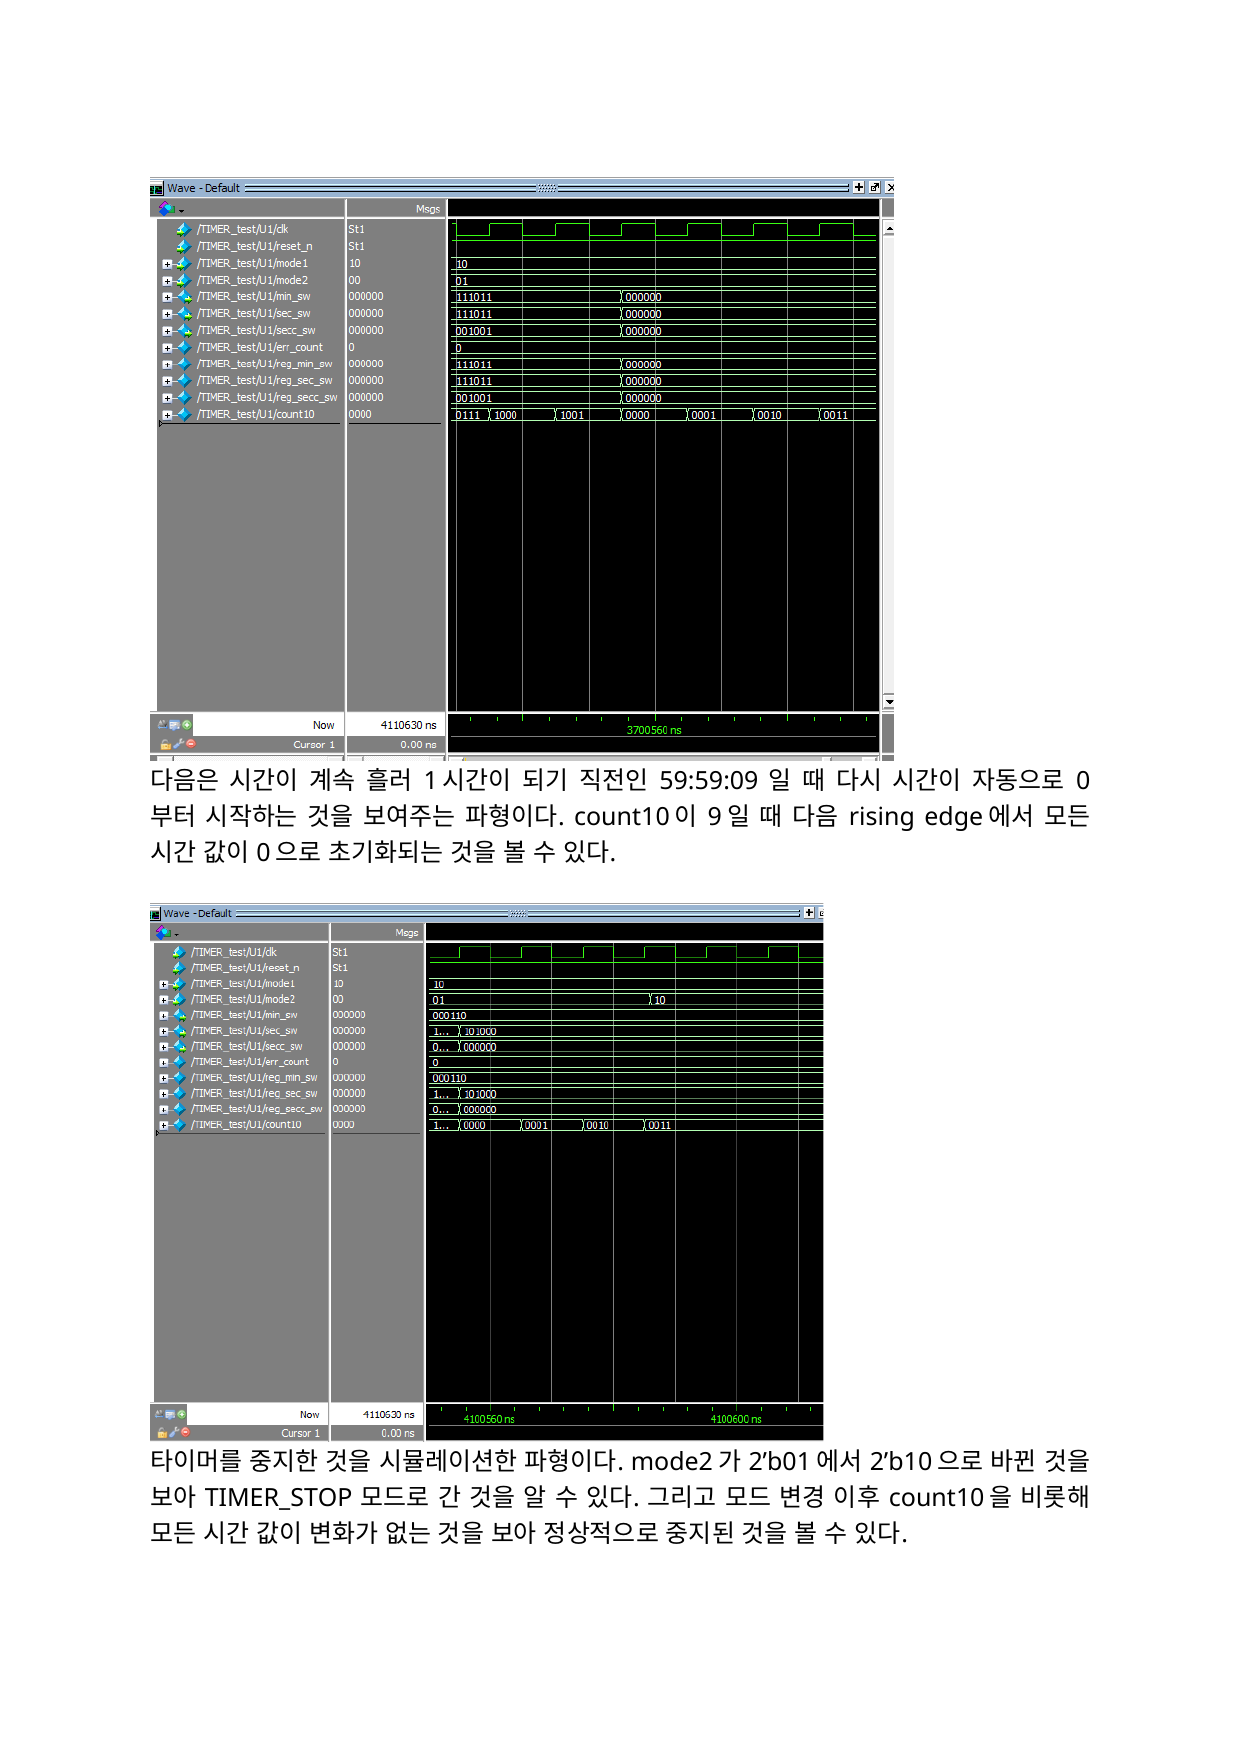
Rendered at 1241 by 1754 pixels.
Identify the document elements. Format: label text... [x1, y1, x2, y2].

text 다음은 시간이 계속 흘러 1시간이 되기 직전인 59:59:09 일 때 다시 시간이 자동으로 0부터 시작하는 것을 보여주는 파형이다. count10이 9일 때 다음 rising edge에서 모든 시간 값이 0으로 초기화되는 것을 볼 수 있다. [150, 760, 1090, 869]
text 타이머를 중지한 것을 시뮬레이션한 파형이다. mode2가 2’b01에서 2’b10으로 바뀐 것을 보아 TIMER_STOP 모드로 간 것을 알 수 있다. 그리고 모드 변경 이후 count10을 비롯해 모든 시간 값이 변화가 없는 것을 보아 정상적으로 중지된 것을 볼 수 있다. [150, 1441, 1090, 1550]
picture [150, 177, 894, 761]
picture [150, 903, 824, 1442]
